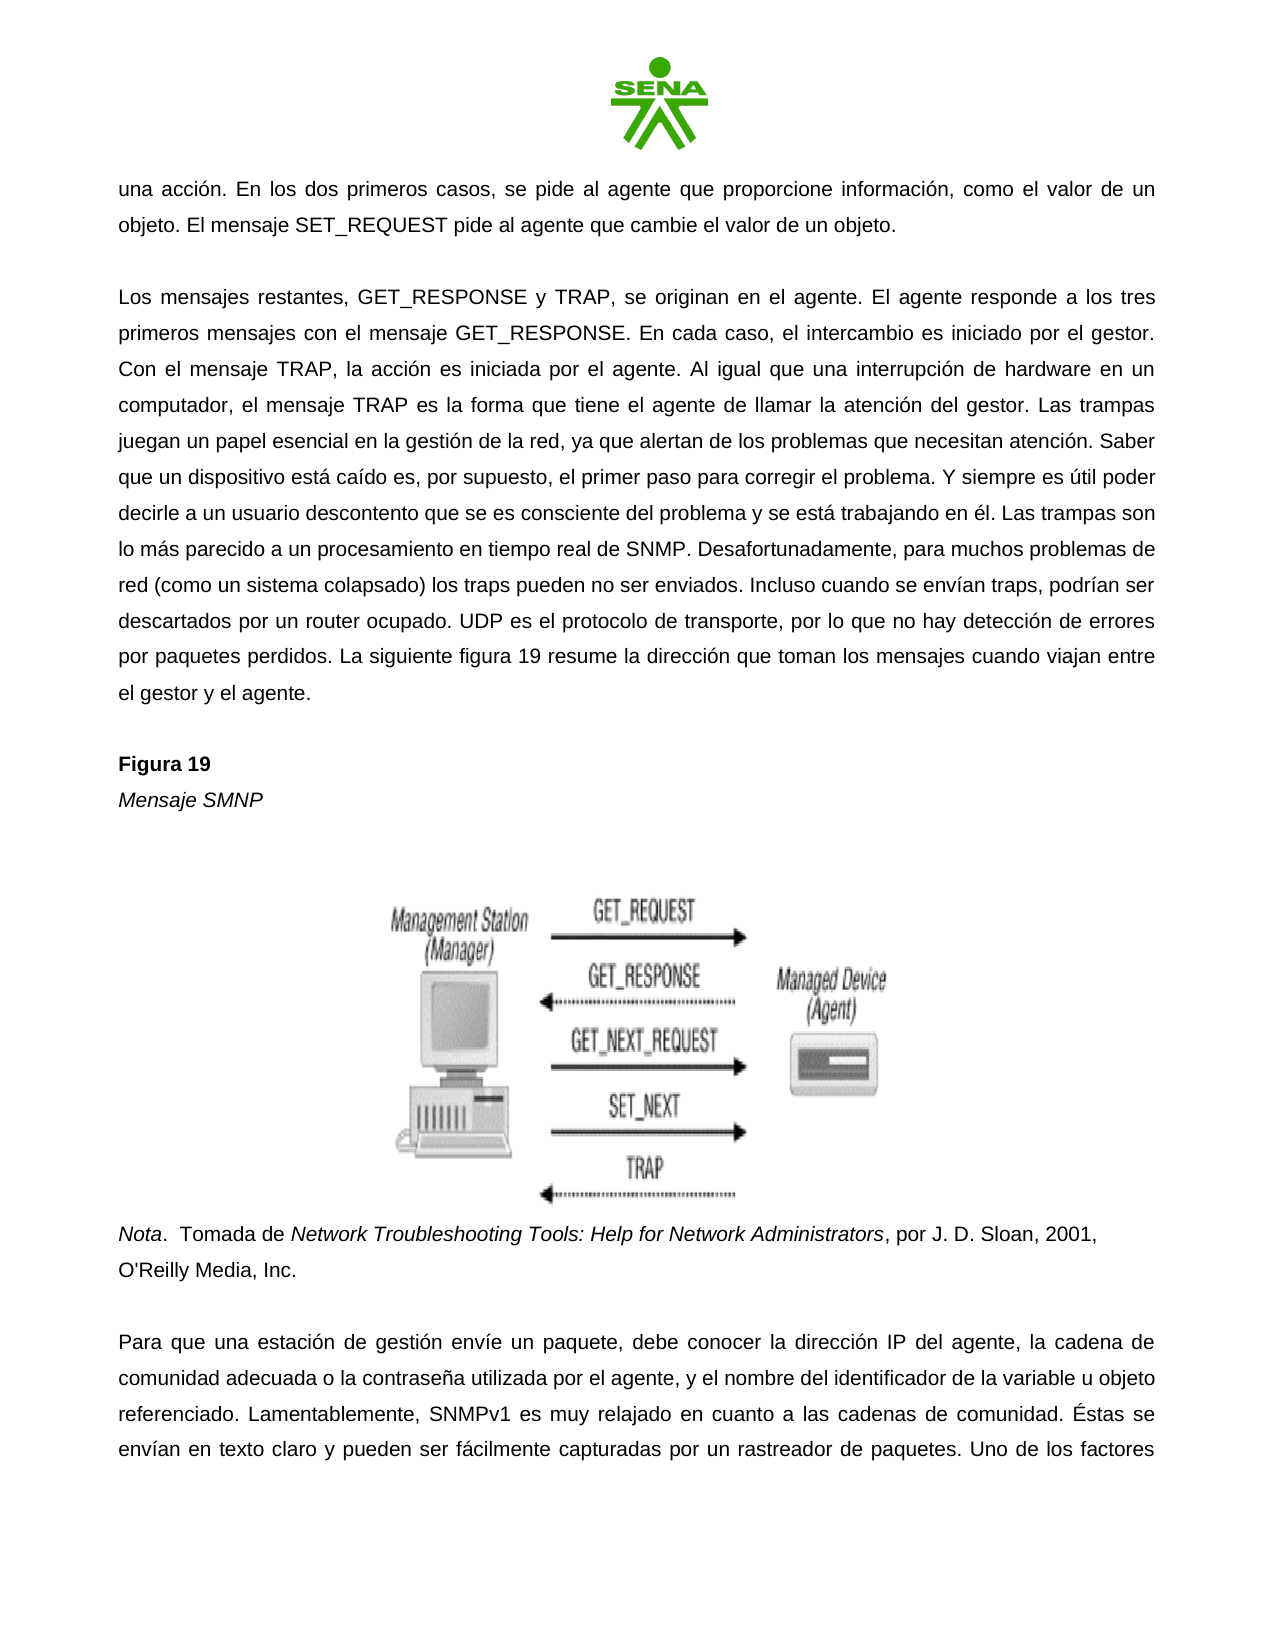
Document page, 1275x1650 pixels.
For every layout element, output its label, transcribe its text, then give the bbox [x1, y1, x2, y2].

text Los mensajes restantes, GET_RESPONSE y TRAP, se originan en el agente. El agente responde a los tres primeros mensajes con el mensaje GET_RESPONSE. En cada caso, el intercambio es iniciado por el gestor. Con el mensaje TRAP, la acción es iniciada por el agente. Al igual que una interrupción de hardware en un computador, el mensaje TRAP es la forma que tiene el agente de llamar la atención del gestor. Las trampas juegan un papel esencial en la gestión de la red, ya que alertan de los problemas que necesitan atención. Saber que un dispositivo está caído es, por supuesto, el primer paso para corregir el problema. Y siempre es útil poder decirle a un usuario descontento que se es consciente del problema y se está trabajando en él. Las trampas son lo más parecido a un procesamiento en tiempo real de SNMP. Desafortunadamente, para muchos problemas de red (como un sistema colapsado) los traps pueden no ser enviados. Incluso cuando se envían traps, podrían ser descartados por un router ocupado. UDP es el protocolo de transporte, por lo que no hay detección de errores por paquetes perdidos. La siguiente figura 19 resume la dirección que toman los mensajes cuando viajan entre el gestor y el agente. [118, 285, 1157, 704]
picture [353, 860, 922, 1222]
text Figura 19 [118, 752, 1157, 776]
picture [611, 57, 709, 150]
text Nota. Tomada de Network Troubleshooting Tools: Help for Network Administrators, por J. D. Sloan, 2001, O'Reilly Media, Inc. [118, 1222, 1157, 1282]
text Mensaje SMNP [118, 788, 1157, 812]
